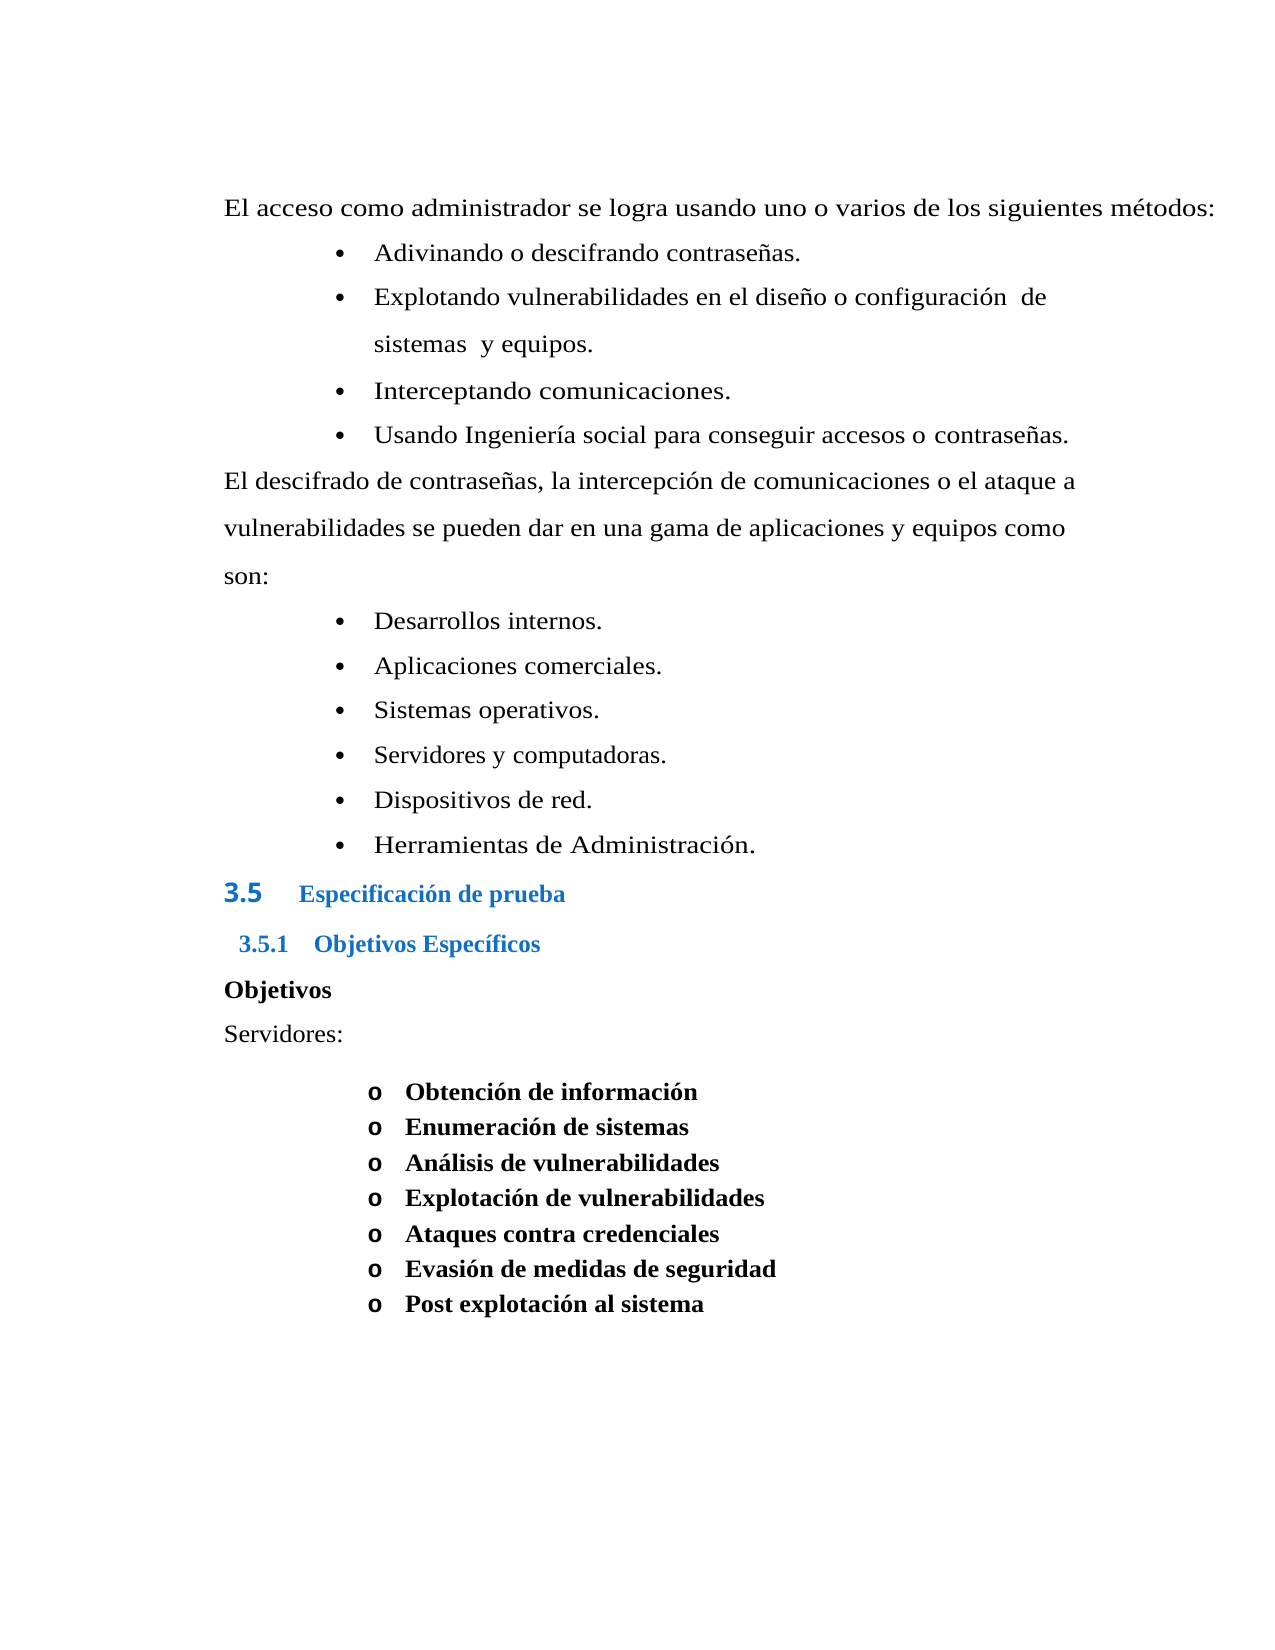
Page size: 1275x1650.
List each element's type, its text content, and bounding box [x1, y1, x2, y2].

list Obtención de información [367, 1077, 1231, 1108]
list Enumeración de sistemas [367, 1112, 1231, 1143]
list Sistemas operativos. [336, 696, 1231, 724]
list Post explotación al sistema [367, 1289, 1231, 1320]
list Explotando vulnerabilidades en el diseño o configuración de sistemas y equipos. [336, 282, 1078, 358]
list Servidores y computadoras. [336, 741, 1231, 769]
list Interceptando comunicaciones. [336, 376, 1231, 405]
subtitle 3.5.1 Objetivos Específicos [238, 929, 1231, 958]
subtitle Especificación de prueba [224, 873, 1231, 910]
list Explotación de vulnerabilidades [367, 1183, 1231, 1214]
list Desarrollos internos. [336, 608, 1231, 635]
text El descifrado de contraseñas, la intercepción de comunicaciones o el ataque a vulnerabilidades se pueden dar en una gama de aplicaciones y equipos como son: [224, 466, 1080, 589]
text El acceso como administrador se logra usando uno o varios de los siguientes métodos: [224, 193, 1231, 221]
list Aplicaciones comerciales. [336, 651, 1231, 680]
list Usando Ingeniería social para conseguir accesos o contraseñas. [336, 421, 1231, 449]
list Evasión de medidas de seguridad [367, 1254, 1231, 1285]
text Objetivos [224, 975, 1231, 1003]
list Ataques contra credenciales [367, 1219, 1231, 1249]
list Análisis de vulnerabilidades [367, 1148, 1231, 1179]
list Dispositivos de red. [336, 785, 1231, 814]
list Herramientas de Administración. [336, 830, 1231, 859]
list Adivinando o descifrando contraseñas. [336, 238, 1231, 267]
text Servidores: [224, 1019, 1231, 1048]
